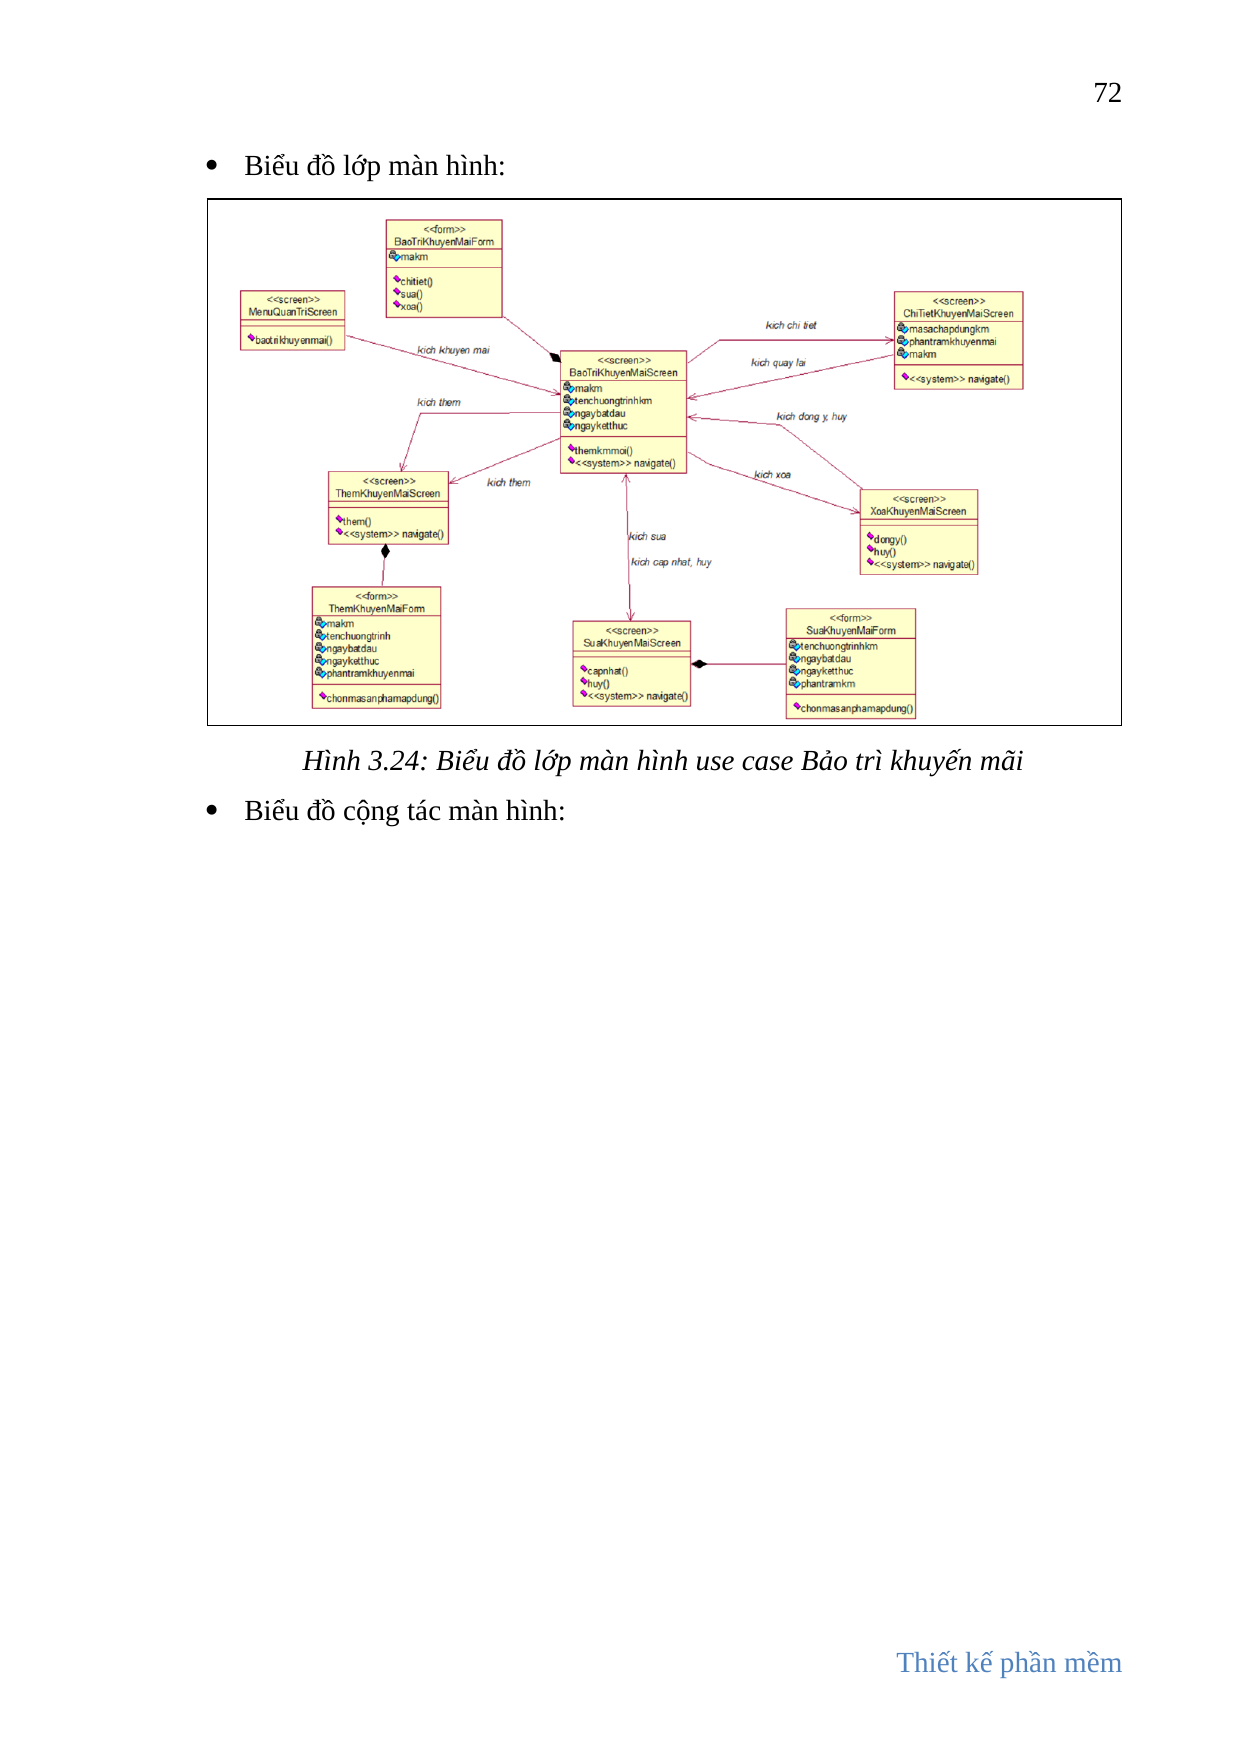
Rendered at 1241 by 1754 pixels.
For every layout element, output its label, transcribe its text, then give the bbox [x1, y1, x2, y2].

list Biểu đồ cộng tác màn hình: [207, 793, 1122, 827]
picture [208, 200, 1121, 725]
subtitle Hình 3.24: Biểu đồ lớp màn hình use case Bảo trì khuyến mãi [207, 743, 1122, 777]
list Biểu đồ lớp màn hình: [207, 148, 1122, 181]
